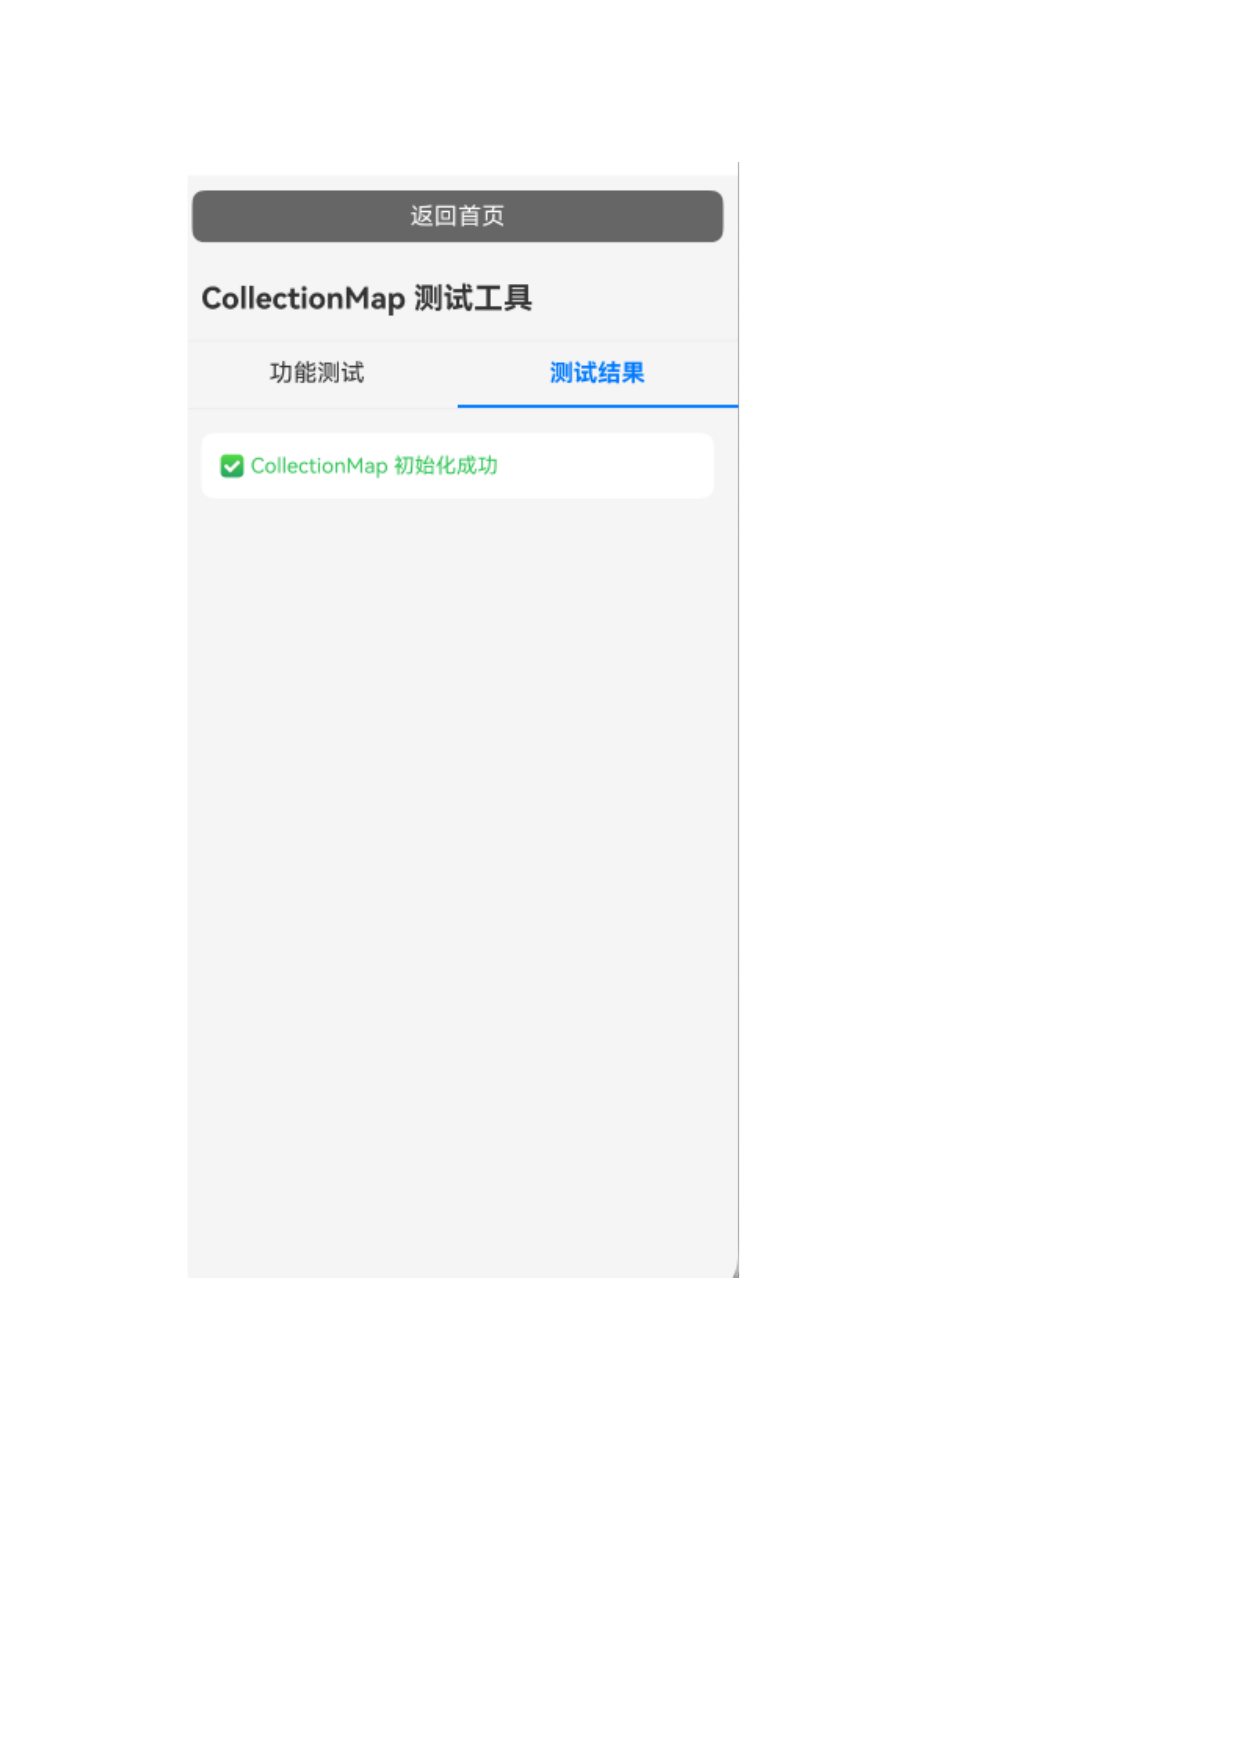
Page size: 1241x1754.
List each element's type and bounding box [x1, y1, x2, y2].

picture [187, 162, 740, 1278]
